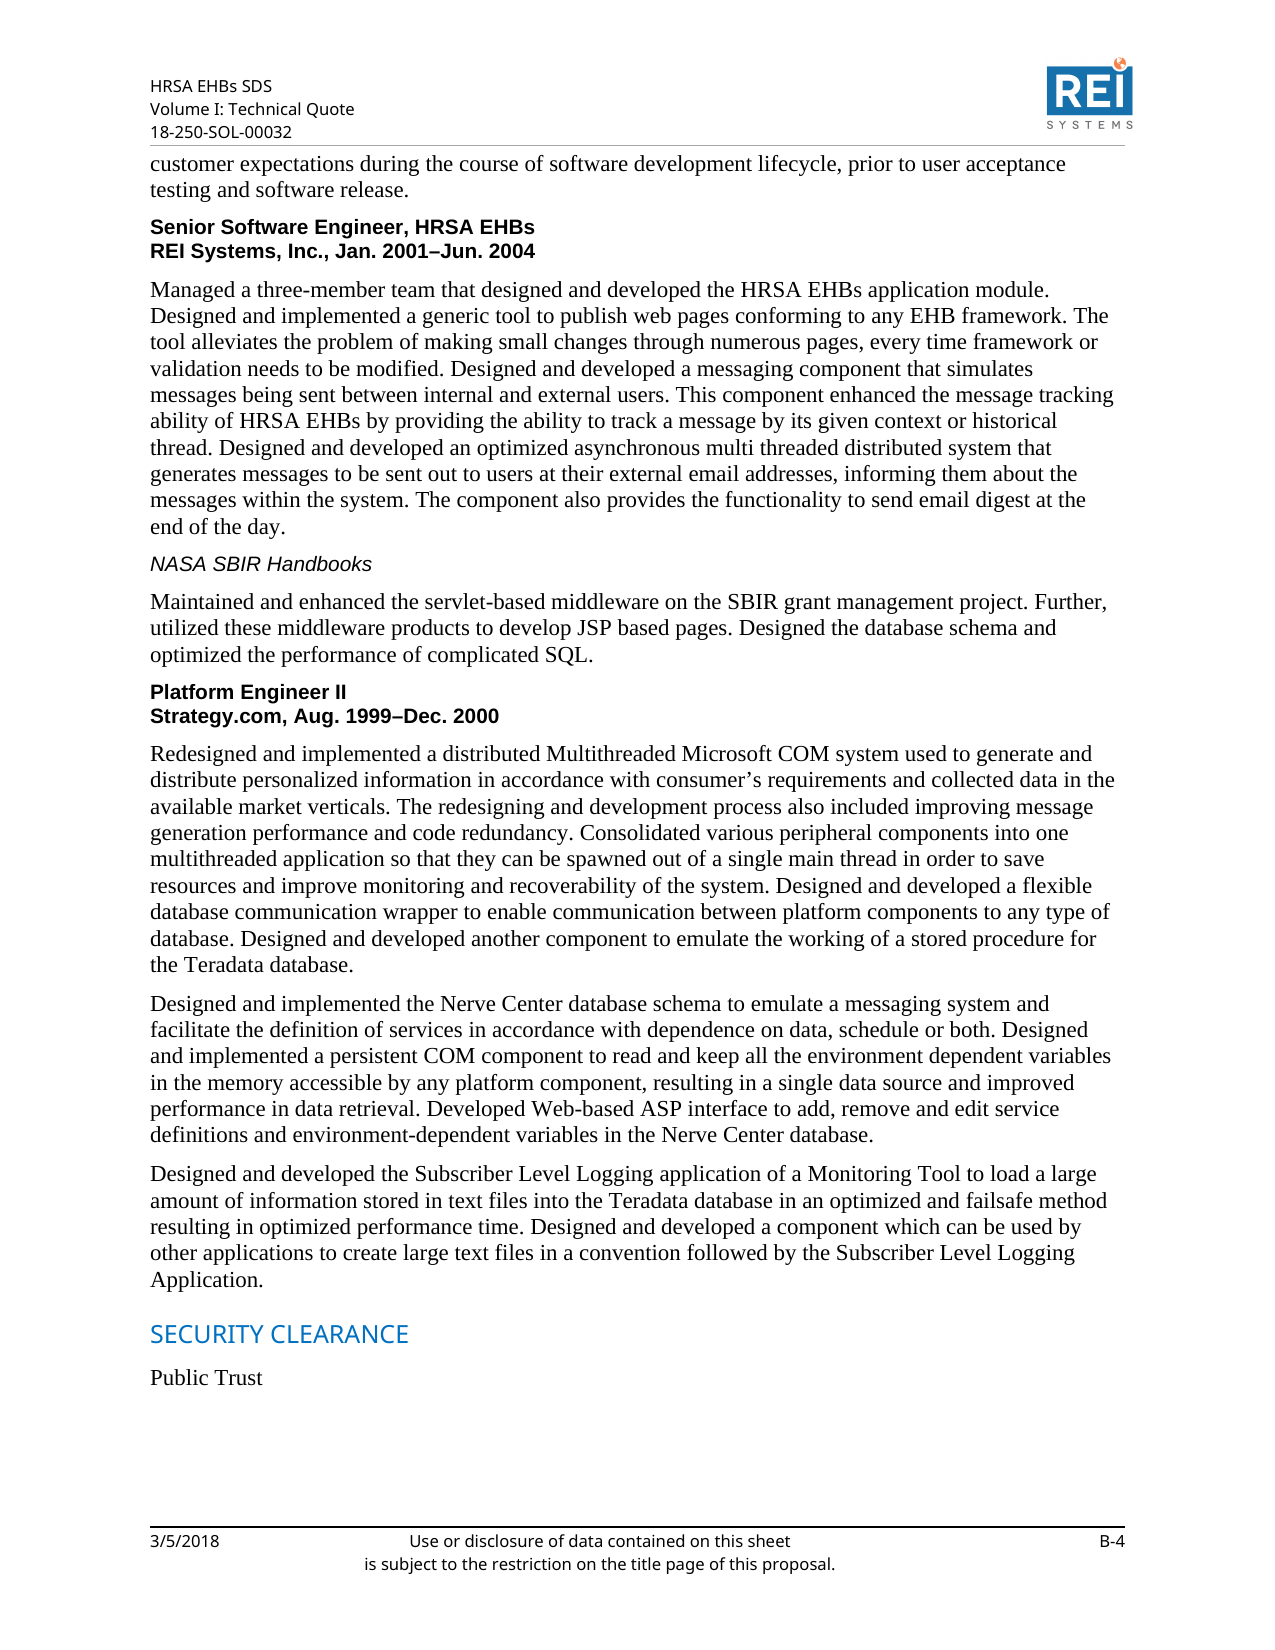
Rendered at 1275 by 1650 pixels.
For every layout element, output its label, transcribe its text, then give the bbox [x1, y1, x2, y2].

subtitle Security Clearance [150, 1317, 1125, 1351]
text Public Trust [150, 1364, 1125, 1390]
title Strategy.com, Aug. 1999–Dec. 2000 [150, 704, 1125, 728]
text Designed and developed the Subscriber Level Logging application of a Monitoring Tool to load a large amount of information stored in text files into the Teradata database in an optimized and failsafe method resulting in optimized performance time. Designed and developed a component which can be used by other applications to create large text files in a convention followed by the Subscriber Level Logging Application. [150, 1160, 1125, 1292]
text Managed a three-member team that designed and developed the HRSA EHBs application module. Designed and implemented a generic tool to publish web pages conforming to any EHB framework. The tool alleviates the problem of making small changes through numerous pages, every time framework or validation needs to be modified. Designed and developed a messaging component that simulates messages being sent between internal and external users. This component enhanced the message tracking ability of HRSA EHBs by providing the ability to track a message by its given context or historical thread. Designed and developed an optimized asynchronous multi threaded distributed system that generates messages to be sent out to users at their external email addresses, informing them about the messages within the system. The component also provides the functionality to send email digest at the end of the day. [150, 276, 1125, 539]
text Maintained and enhanced the servlet-based middleware on the SBIR grant management project. Further, utilized these middleware products to develop JSP based pages. Designed the database schema and optimized the performance of complicated SQL. [150, 588, 1125, 667]
title REI Systems, Inc., Jan. 2001–Jun. 2004 [150, 239, 1125, 263]
title NASA SBIR Handbooks [150, 552, 1125, 576]
text Redesigned and implemented a distributed Multithreaded Microsoft COM system used to generate and distribute personalized information in accordance with consumer’s requirements and collected data in the available market verticals. The redesigning and development process also included improving message generation performance and code redundancy. Consolidated various peripheral components into one multithreaded application so that they can be spawned out of a single main thread in order to save resources and improve monitoring and recoverability of the system. Designed and developed a flexible database communication wrapper to enable communication between platform components to any type of database. Designed and developed another component to emulate the working of a stored procedure for the Teradata database. [150, 740, 1125, 977]
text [150, 150, 1125, 203]
text Designed and implemented the Nerve Center database schema to emulate a messaging system and facilitate the definition of services in accordance with dependence on data, schedule or both. Designed and implemented a persistent COM component to read and keep all the environment dependent variables in the memory accessible by any platform component, resulting in a single data source and improved performance in data retrieval. Developed Web-based ASP interface to add, remove and edit service definitions and environment-dependent variables in the Nerve Center database. [150, 990, 1125, 1148]
picture [1045, 55, 1135, 131]
title Platform Engineer II [150, 680, 1125, 704]
title Senior Software Engineer, HRSA EHBs [150, 215, 1125, 239]
